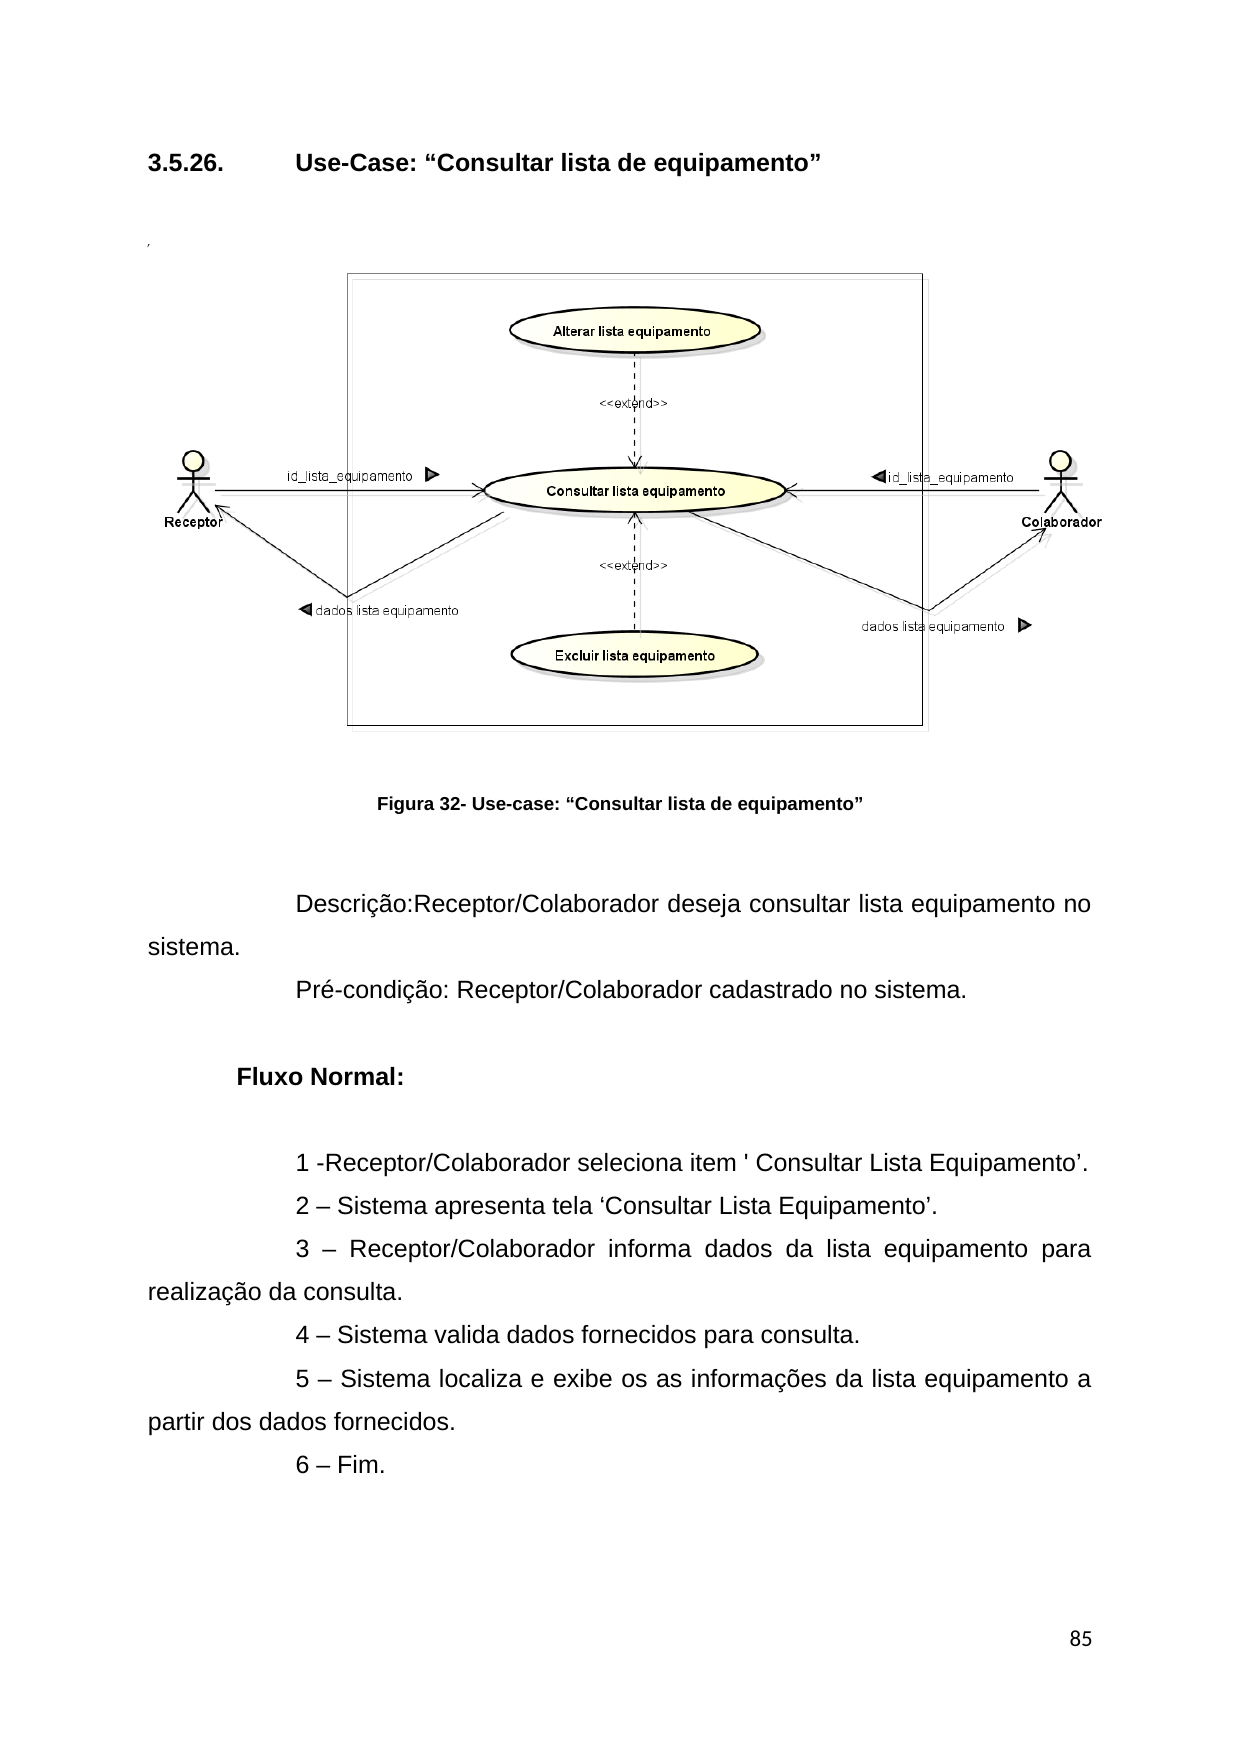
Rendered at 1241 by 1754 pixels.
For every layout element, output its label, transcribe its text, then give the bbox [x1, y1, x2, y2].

text Pré-condição: Receptor/Colaborador cadastrado no sistema. [148, 975, 1092, 1004]
text 5 – Sistema localiza e exibe os as informações da lista equipamento a partir dos dados fornecidos. [148, 1363, 1092, 1435]
text 2 – Sistema apresenta tela ‘Consultar Lista Equipamento’. [148, 1191, 1092, 1220]
text Descrição:Receptor/Colaborador deseja consultar lista equipamento no sistema. [148, 889, 1092, 961]
text 1 -Receptor/Colaborador seleciona item ' Consultar Lista Equipamento’. [148, 1148, 1092, 1177]
text 4 – Sistema valida dados fornecidos para consulta. [148, 1320, 1092, 1349]
text 3 – Receptor/Colaborador informa dados da lista equipamento para realização da consulta. [148, 1234, 1092, 1306]
subtitle 3.5.26. Use-Case: “Consultar lista de equipamento” [148, 148, 1092, 176]
picture [147, 244, 1125, 768]
text Fluxo Normal: [148, 1062, 1092, 1090]
text 6 – Fim. [148, 1450, 1092, 1478]
